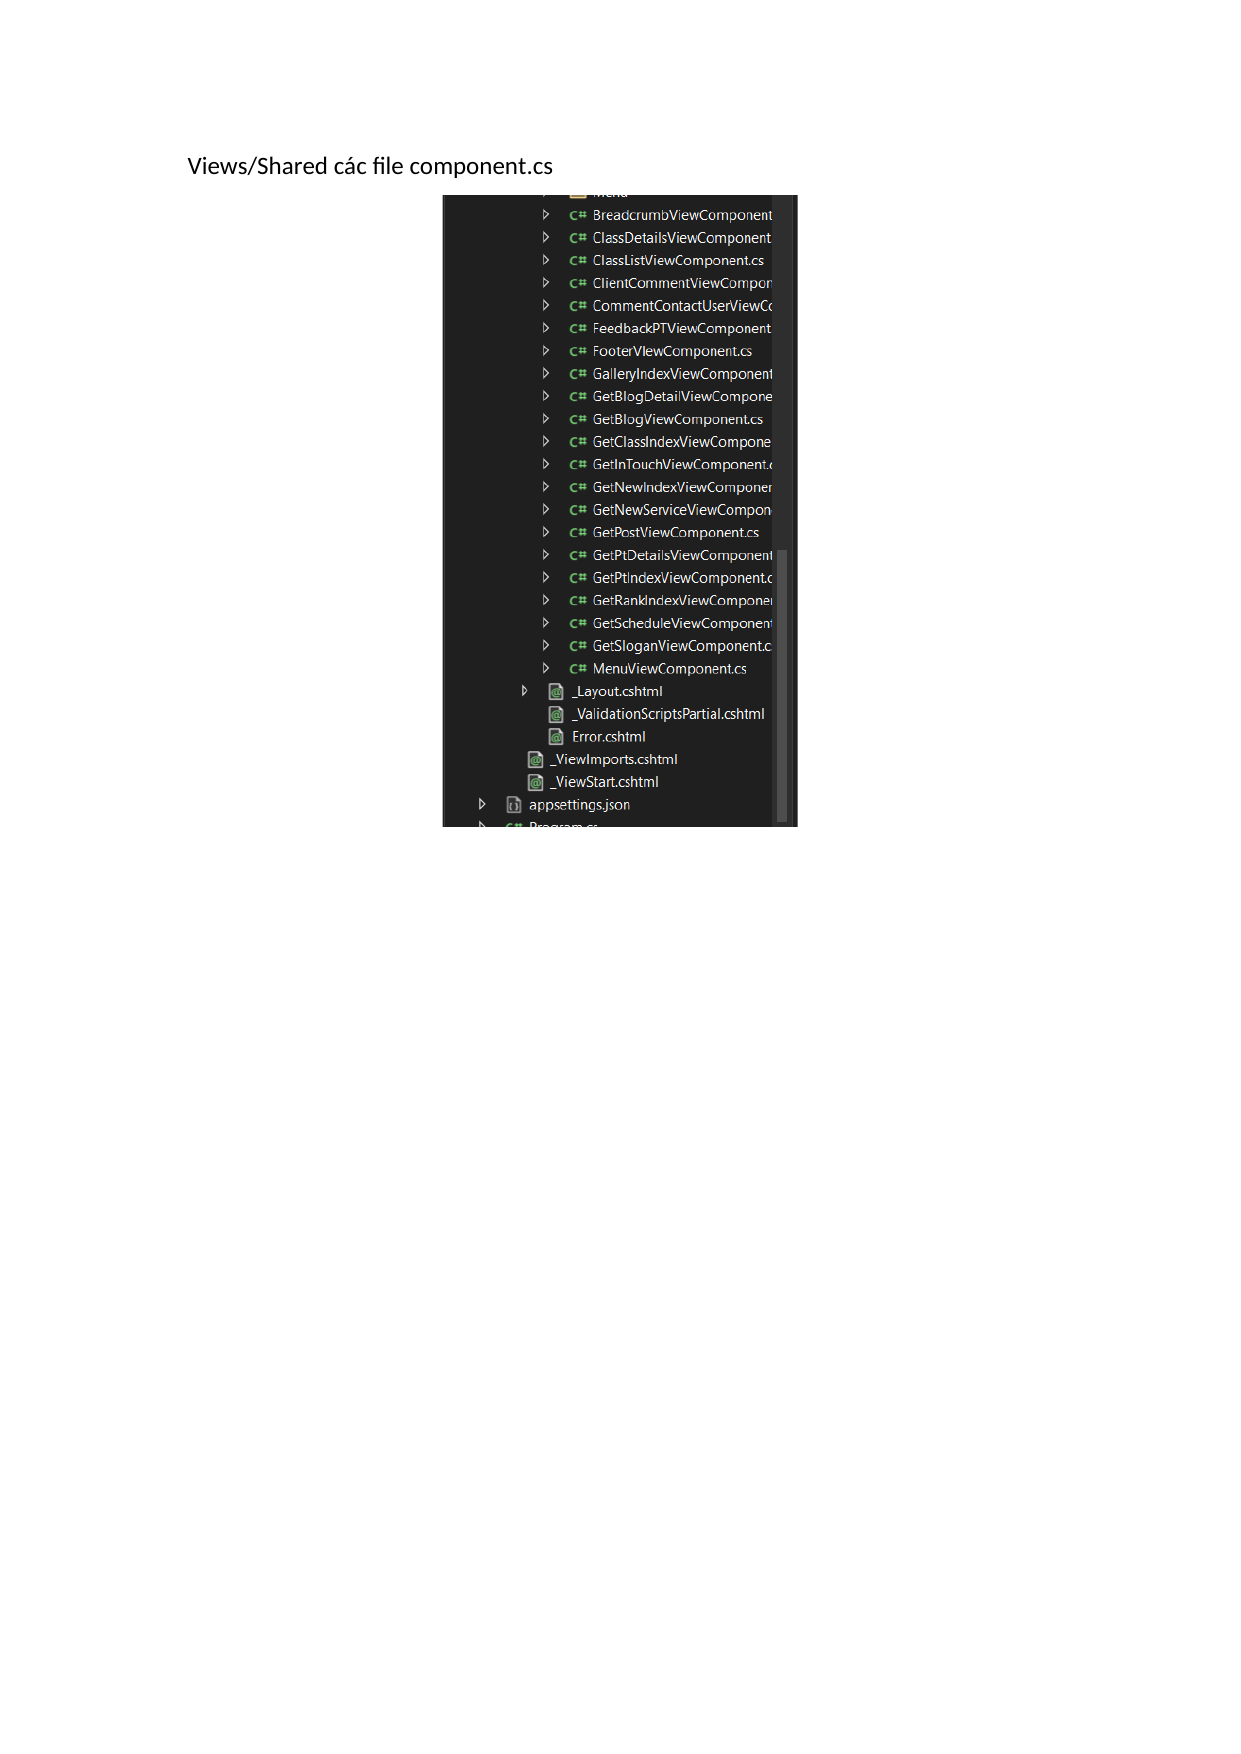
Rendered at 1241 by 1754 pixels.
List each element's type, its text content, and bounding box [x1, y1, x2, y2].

picture [442, 195, 798, 827]
list Views/Shared các file component.cs [187, 150, 1053, 181]
